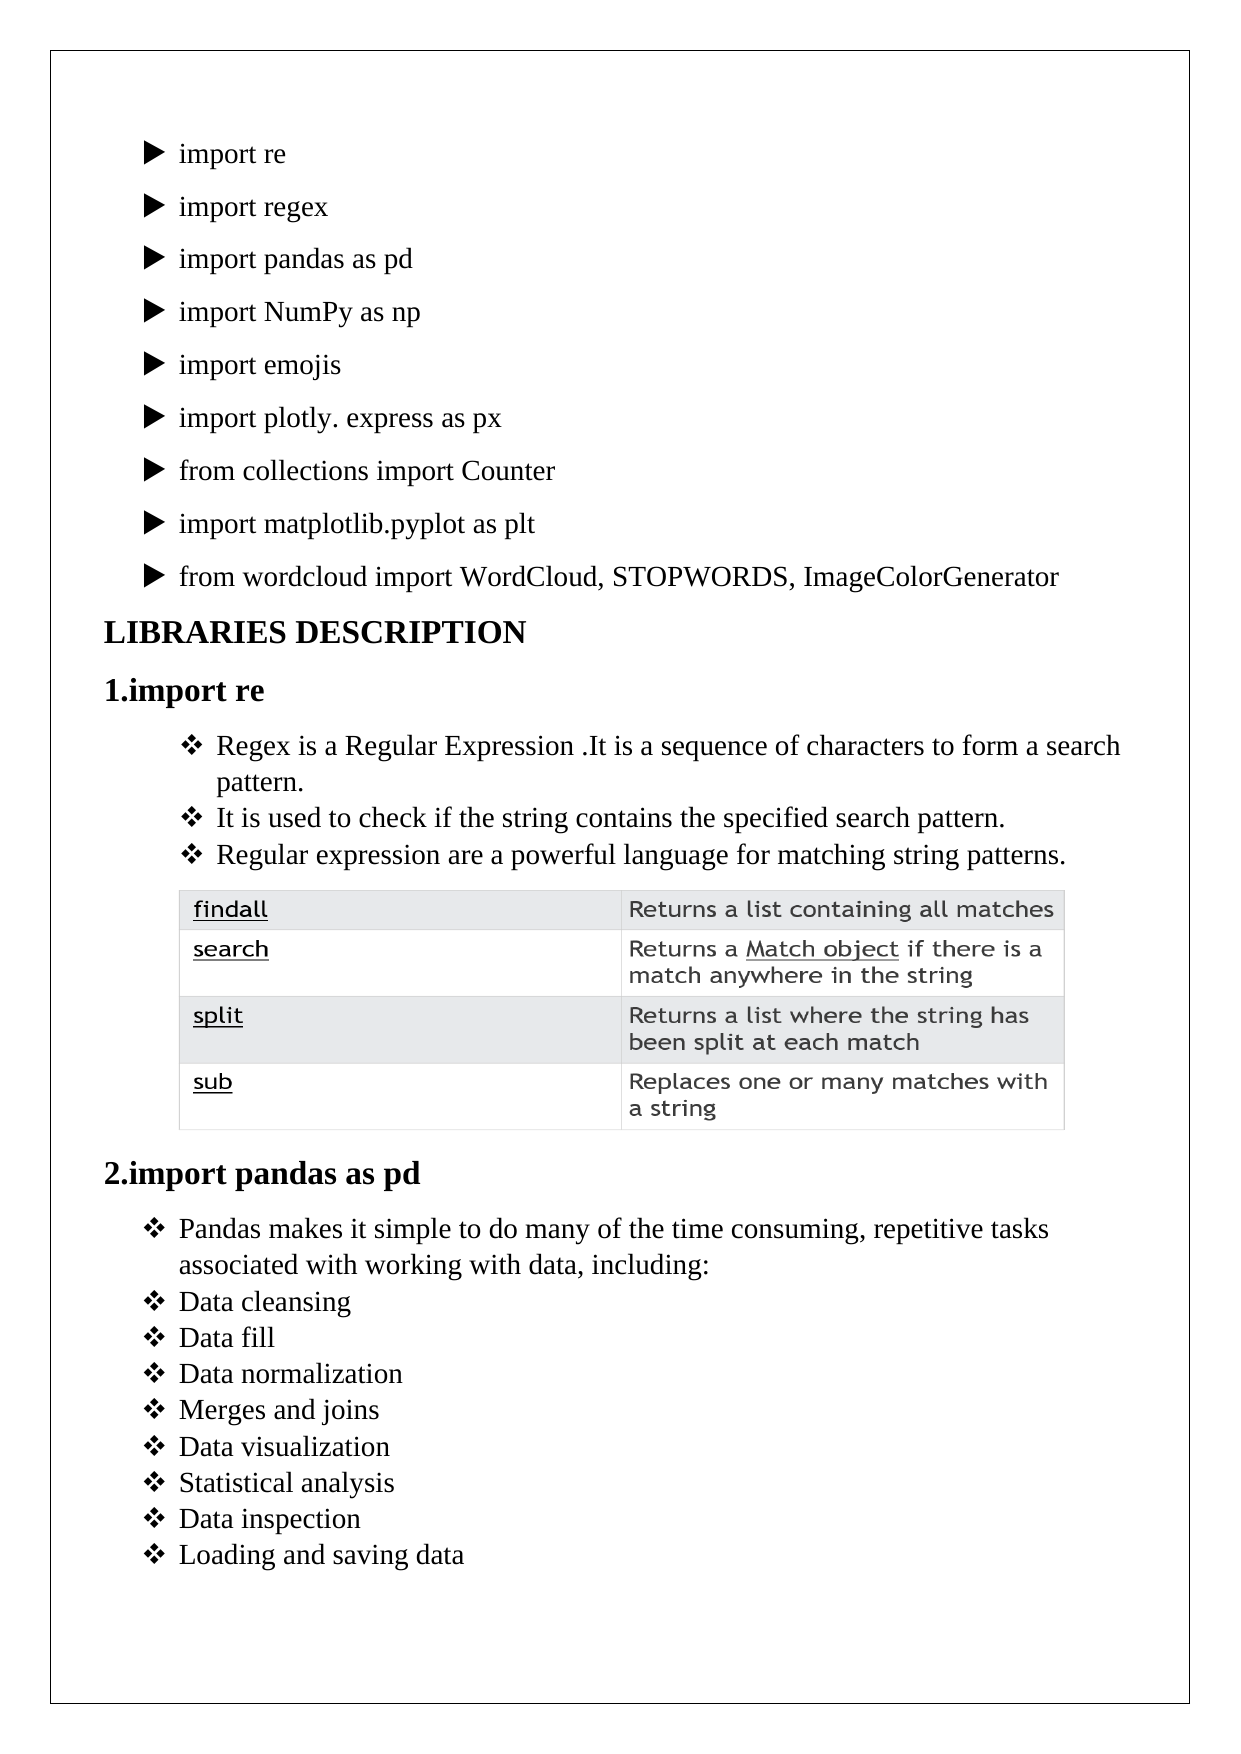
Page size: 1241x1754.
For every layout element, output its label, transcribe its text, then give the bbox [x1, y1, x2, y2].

list It is used to check if the string contains the specified search pattern. [178, 801, 1152, 834]
text 1.import re [103, 670, 1152, 708]
list Statistical analysis [141, 1465, 1152, 1498]
list Pandas makes it simple to do many of the time consuming, repetitive tasks associated with working with data, including: [141, 1211, 1152, 1281]
list import emojis [141, 347, 1152, 381]
text 2.import pandas as pd [103, 1153, 1152, 1192]
list from collections import Counter [141, 453, 1152, 487]
list Merges and joins [141, 1392, 1152, 1426]
list from wordcloud import WordCloud, STOPWORDS, ImageColorGenerator [141, 559, 1152, 593]
list Data fill [141, 1320, 1152, 1353]
list import matplotlib.pyplot as plt [141, 506, 1152, 540]
list Data normalization [141, 1356, 1152, 1390]
list Data cleansing [141, 1284, 1152, 1317]
list import plotly. express as px [141, 400, 1152, 434]
list import re [141, 136, 1152, 169]
list import regex [141, 189, 1152, 222]
picture [178, 889, 1065, 1135]
list Regex is a Regular Expression .It is a sequence of characters to form a search pattern. [178, 728, 1152, 798]
list Data inspection [141, 1501, 1152, 1535]
list Data visualization [141, 1429, 1152, 1462]
list import NumPy as np [141, 294, 1152, 328]
text LIBRARIES DESCRIPTION [103, 612, 1152, 650]
list Regular expression are a powerful language for matching string patterns. [178, 837, 1152, 870]
list Loading and saving data [141, 1537, 1152, 1571]
list import pandas as pd [141, 242, 1152, 275]
